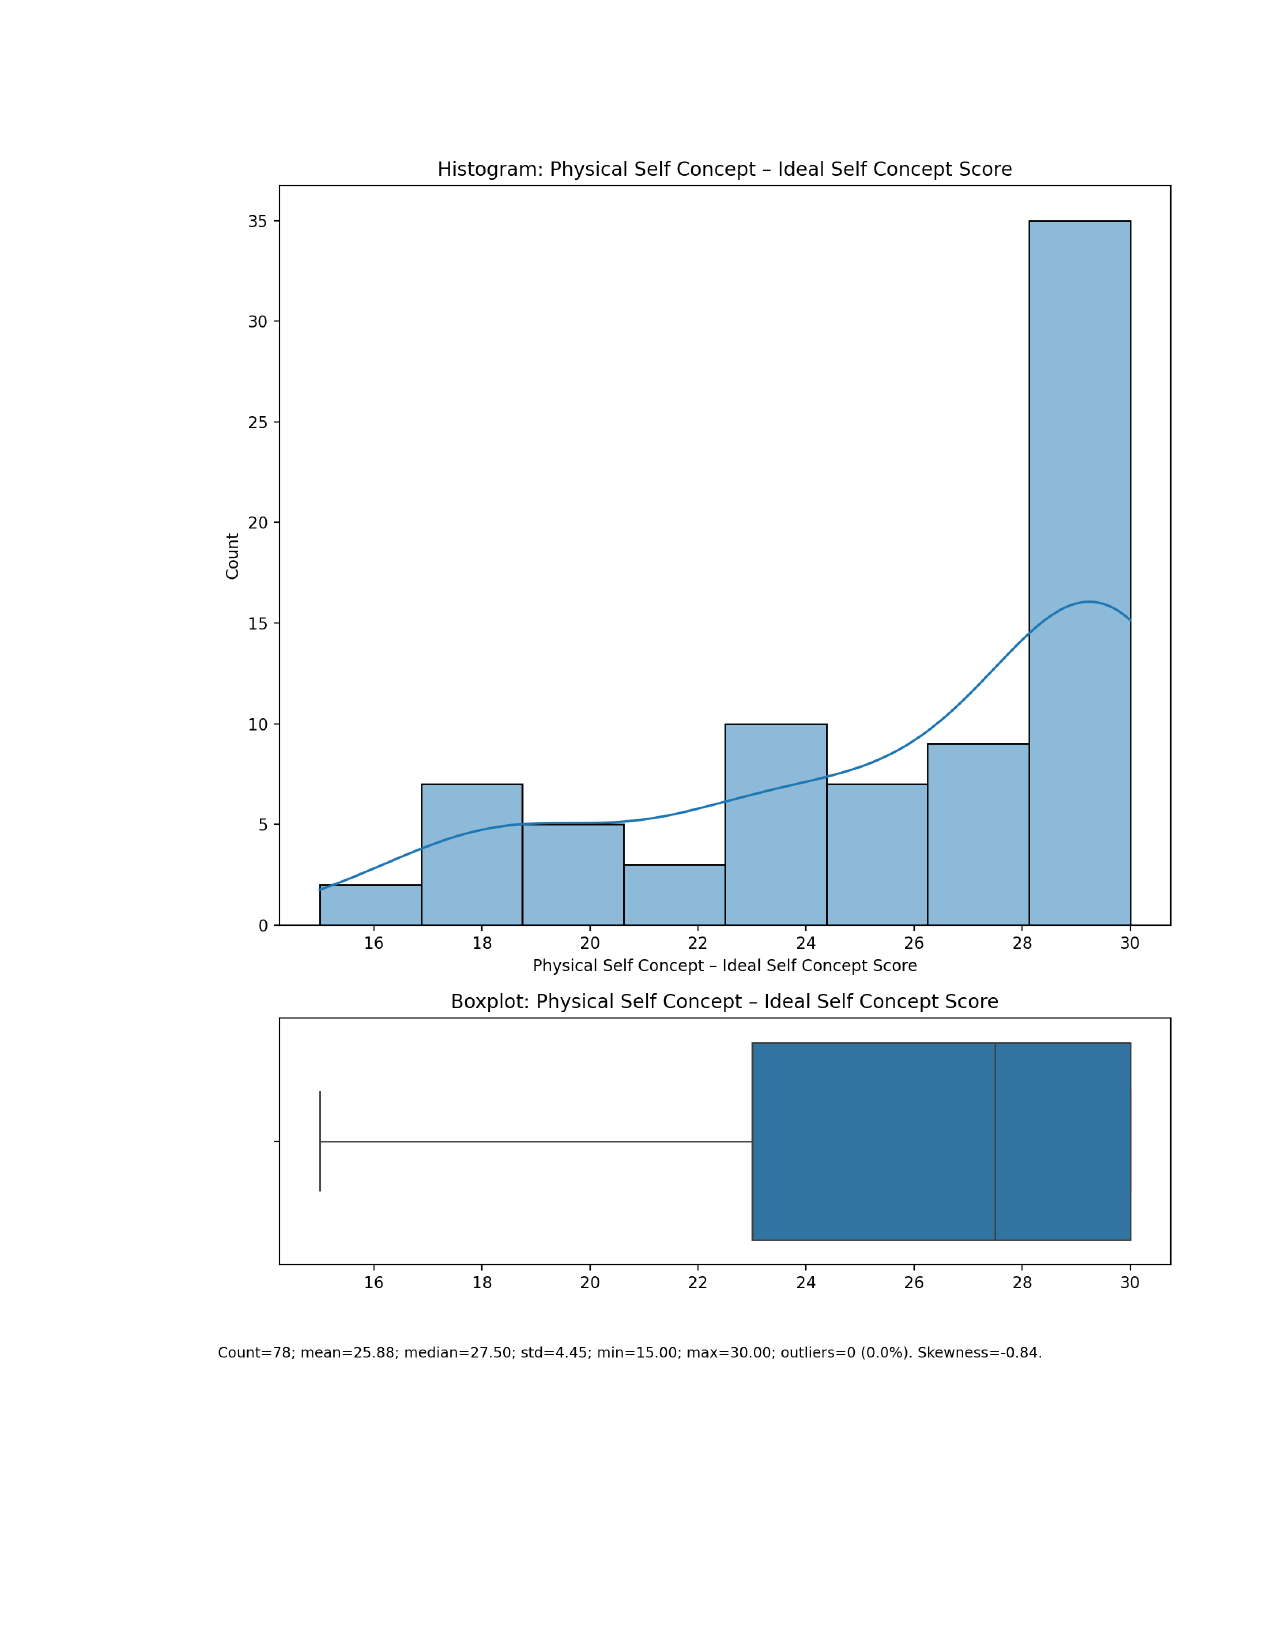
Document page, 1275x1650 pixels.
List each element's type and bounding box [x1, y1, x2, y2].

picture [206, 150, 1182, 1371]
